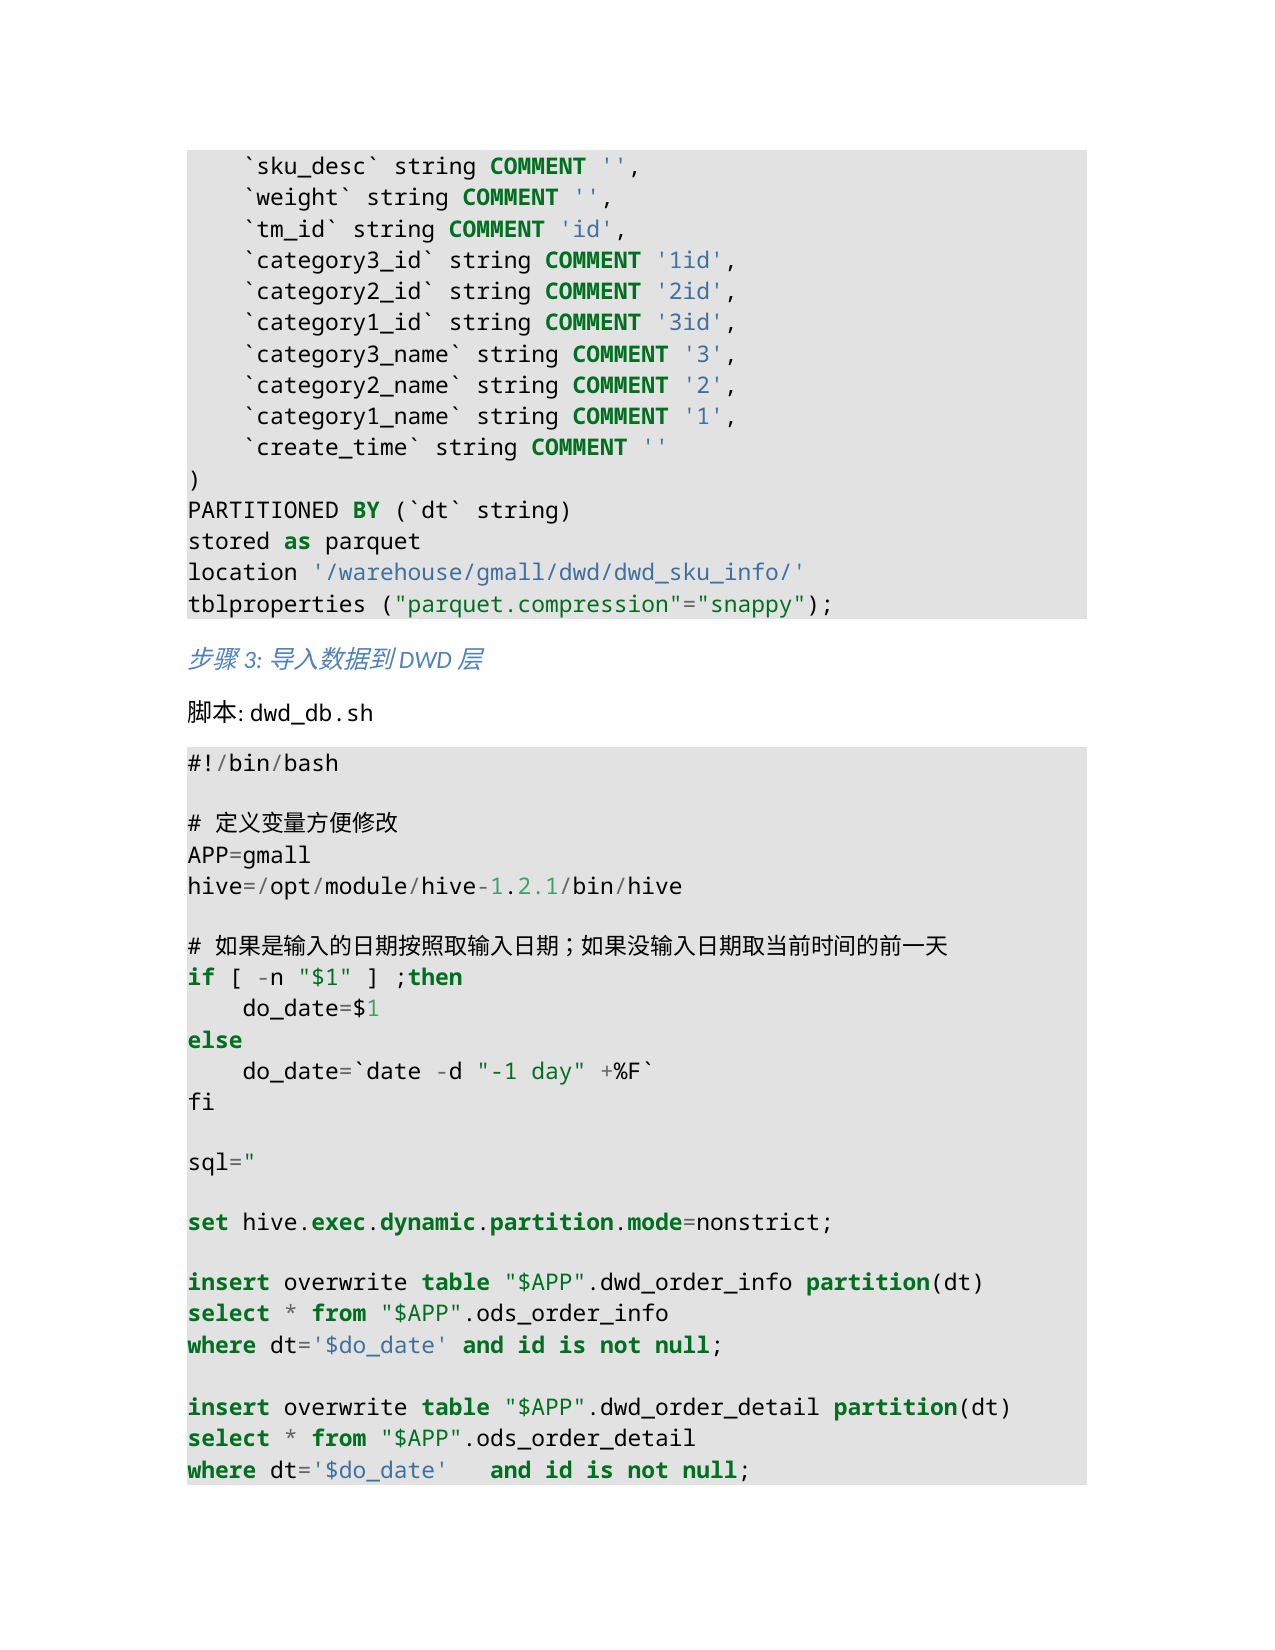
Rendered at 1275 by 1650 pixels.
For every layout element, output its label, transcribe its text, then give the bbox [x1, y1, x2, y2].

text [187, 150, 1087, 619]
subtitle 步骤 3: 导入数据到 DWD 层 [187, 639, 1087, 676]
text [187, 747, 1087, 1485]
text 脚本: dwd_db.sh [187, 694, 1087, 729]
